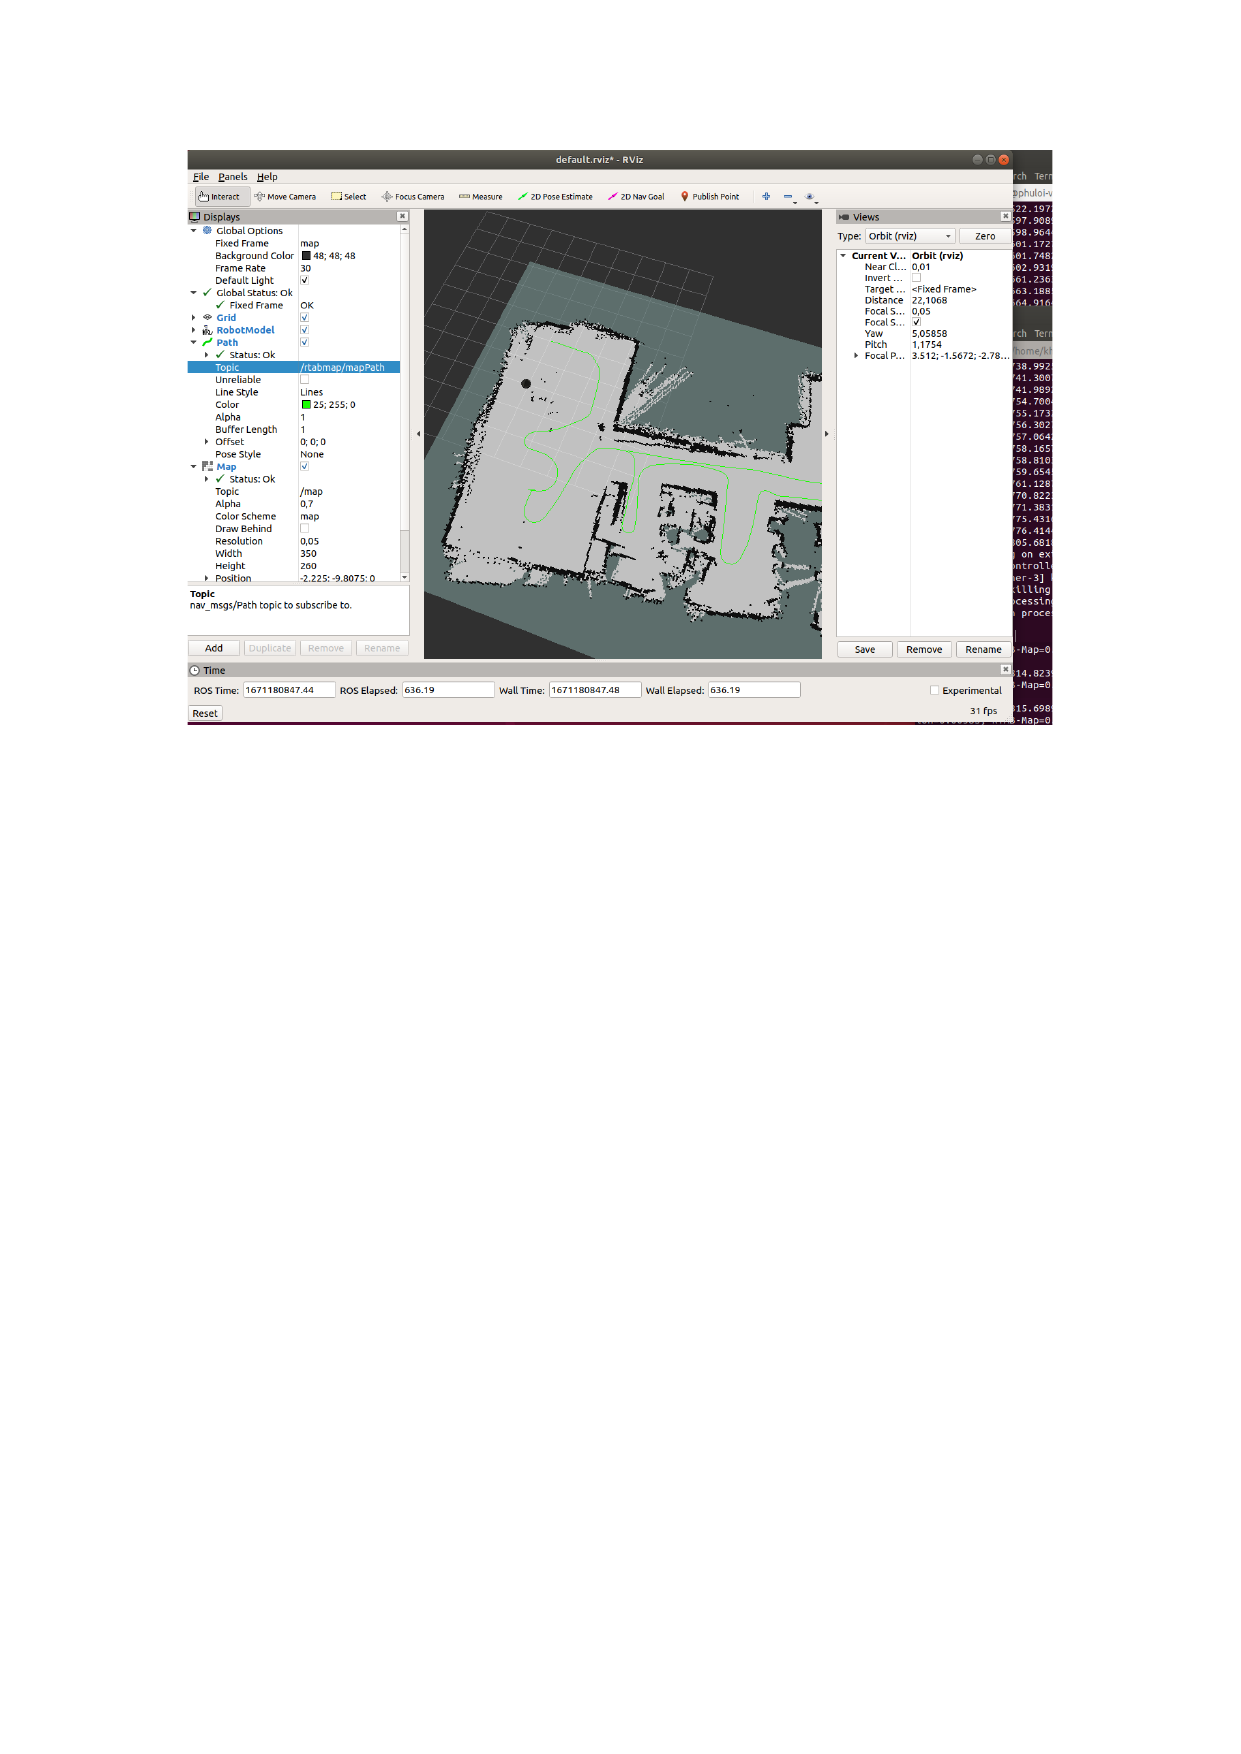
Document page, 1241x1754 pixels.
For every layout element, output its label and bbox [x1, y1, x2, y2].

picture [187, 150, 1053, 725]
